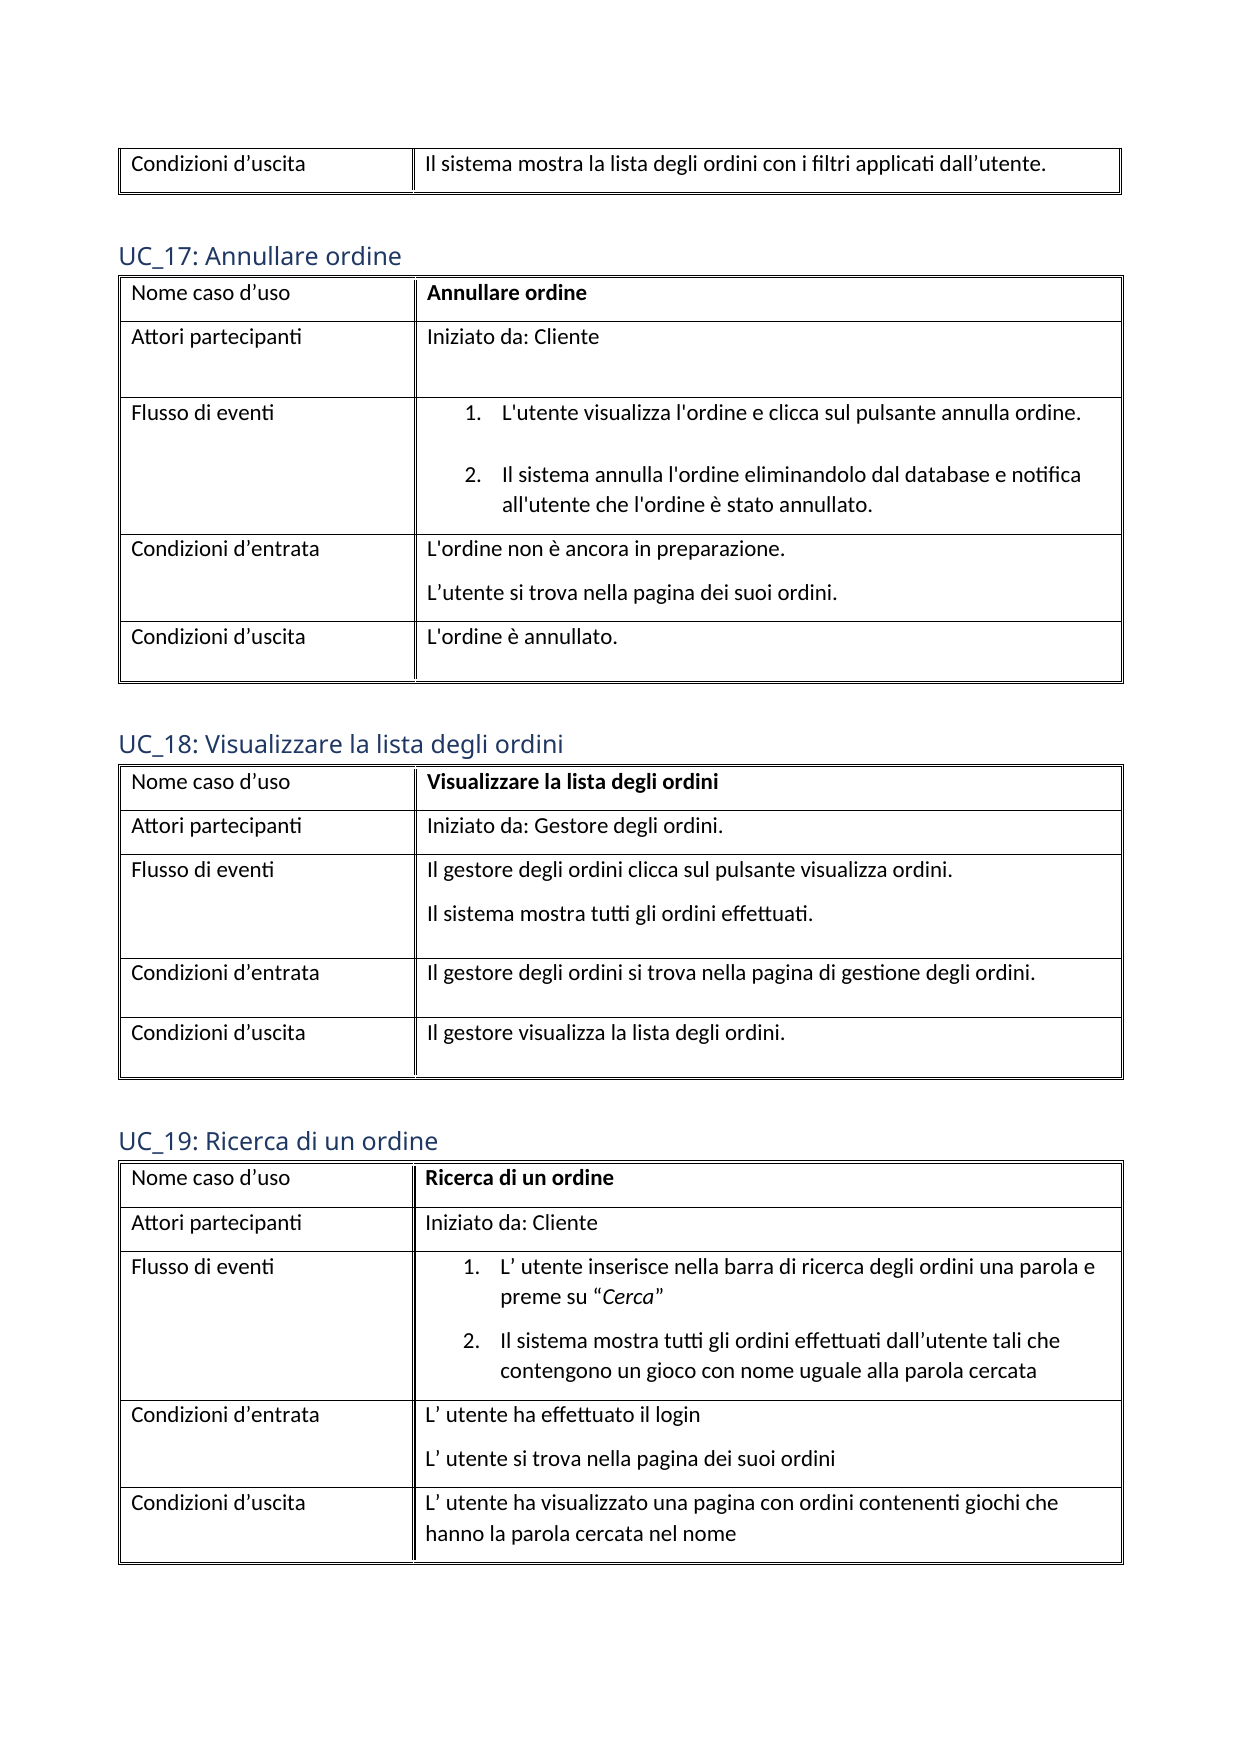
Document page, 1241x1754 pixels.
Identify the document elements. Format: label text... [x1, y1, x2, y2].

subtitle UC_18: Visualizzare la lista degli ordini [118, 727, 1122, 761]
table_cell Flusso di eventi [121, 855, 414, 957]
table_cell L’ utente ha effettuato il login L’ utente si trova nella pagina dei suoi ordini [416, 1401, 1121, 1487]
table_cell Condizioni d’entrata [121, 959, 414, 1017]
table_cell L'ordine non è ancora in preparazione. L’utente si trova nella pagina dei suoi ordini. [417, 535, 1121, 621]
table_header Visualizzare la lista degli ordini [416, 767, 1121, 810]
table_cell L'ordine è annullato. [416, 622, 1121, 681]
table_header Nome caso d’uso [120, 276, 416, 321]
table_cell Condizioni d’uscita [121, 1018, 416, 1077]
table_cell Attori partecipanti [121, 811, 414, 854]
table_cell Il gestore degli ordini clicca sul pulsante visualizza ordini. Il sistema mostra tutti gli ordini effettuati. [417, 855, 1121, 957]
subtitle UC_19: Ricerca di un ordine [118, 1123, 1122, 1158]
table_cell Condizioni d’entrata [121, 535, 414, 621]
table_cell Il gestore degli ordini si trova nella pagina di gestione degli ordini. [417, 959, 1121, 1017]
table_cell L'utente visualizza l'ordine e clicca sul pulsante annulla ordine. Il sistema annulla l'ordine eliminandolo dal database e notifica all'utente che l'ordine è stato annullato. [417, 398, 1121, 533]
table_cell Condizioni d’uscita [121, 1488, 414, 1562]
subtitle UC_17: Annullare ordine [118, 238, 1122, 272]
table_cell Iniziato da: Cliente [416, 1208, 1121, 1251]
table_header Nome caso d’uso [120, 1161, 414, 1207]
table_cell Condizioni d’uscita [121, 149, 413, 192]
table_cell L’ utente inserisce nella barra di ricerca degli ordini una parola e preme su “Cerca” Il sistema mostra tutti gli ordini effettuati dall’utente tali che contengono un gioco con nome uguale alla parola cercata [416, 1252, 1121, 1399]
table_cell Condizioni d’entrata [121, 1401, 412, 1487]
table_cell Il sistema mostra la lista degli ordini con i filtri applicati dall’utente. [414, 149, 1119, 192]
table_header Nome caso d’uso [120, 765, 416, 810]
table_cell Attori partecipanti [121, 322, 414, 397]
table_cell Iniziato da: Gestore degli ordini. [417, 811, 1121, 854]
table_cell Flusso di eventi [121, 398, 414, 533]
table_cell Attori partecipanti [121, 1208, 412, 1251]
table_cell Flusso di eventi [121, 1252, 412, 1399]
table_header Annullare ordine [416, 278, 1121, 321]
table_cell Iniziato da: Cliente [417, 322, 1121, 397]
table_header Ricerca di un ordine [414, 1164, 1121, 1207]
table_cell Condizioni d’uscita [121, 622, 416, 681]
table_cell L’ utente ha visualizzato una pagina con ordini contenenti giochi che hanno la parola cercata nel nome [414, 1488, 1121, 1562]
table_cell Il gestore visualizza la lista degli ordini. [416, 1018, 1121, 1077]
